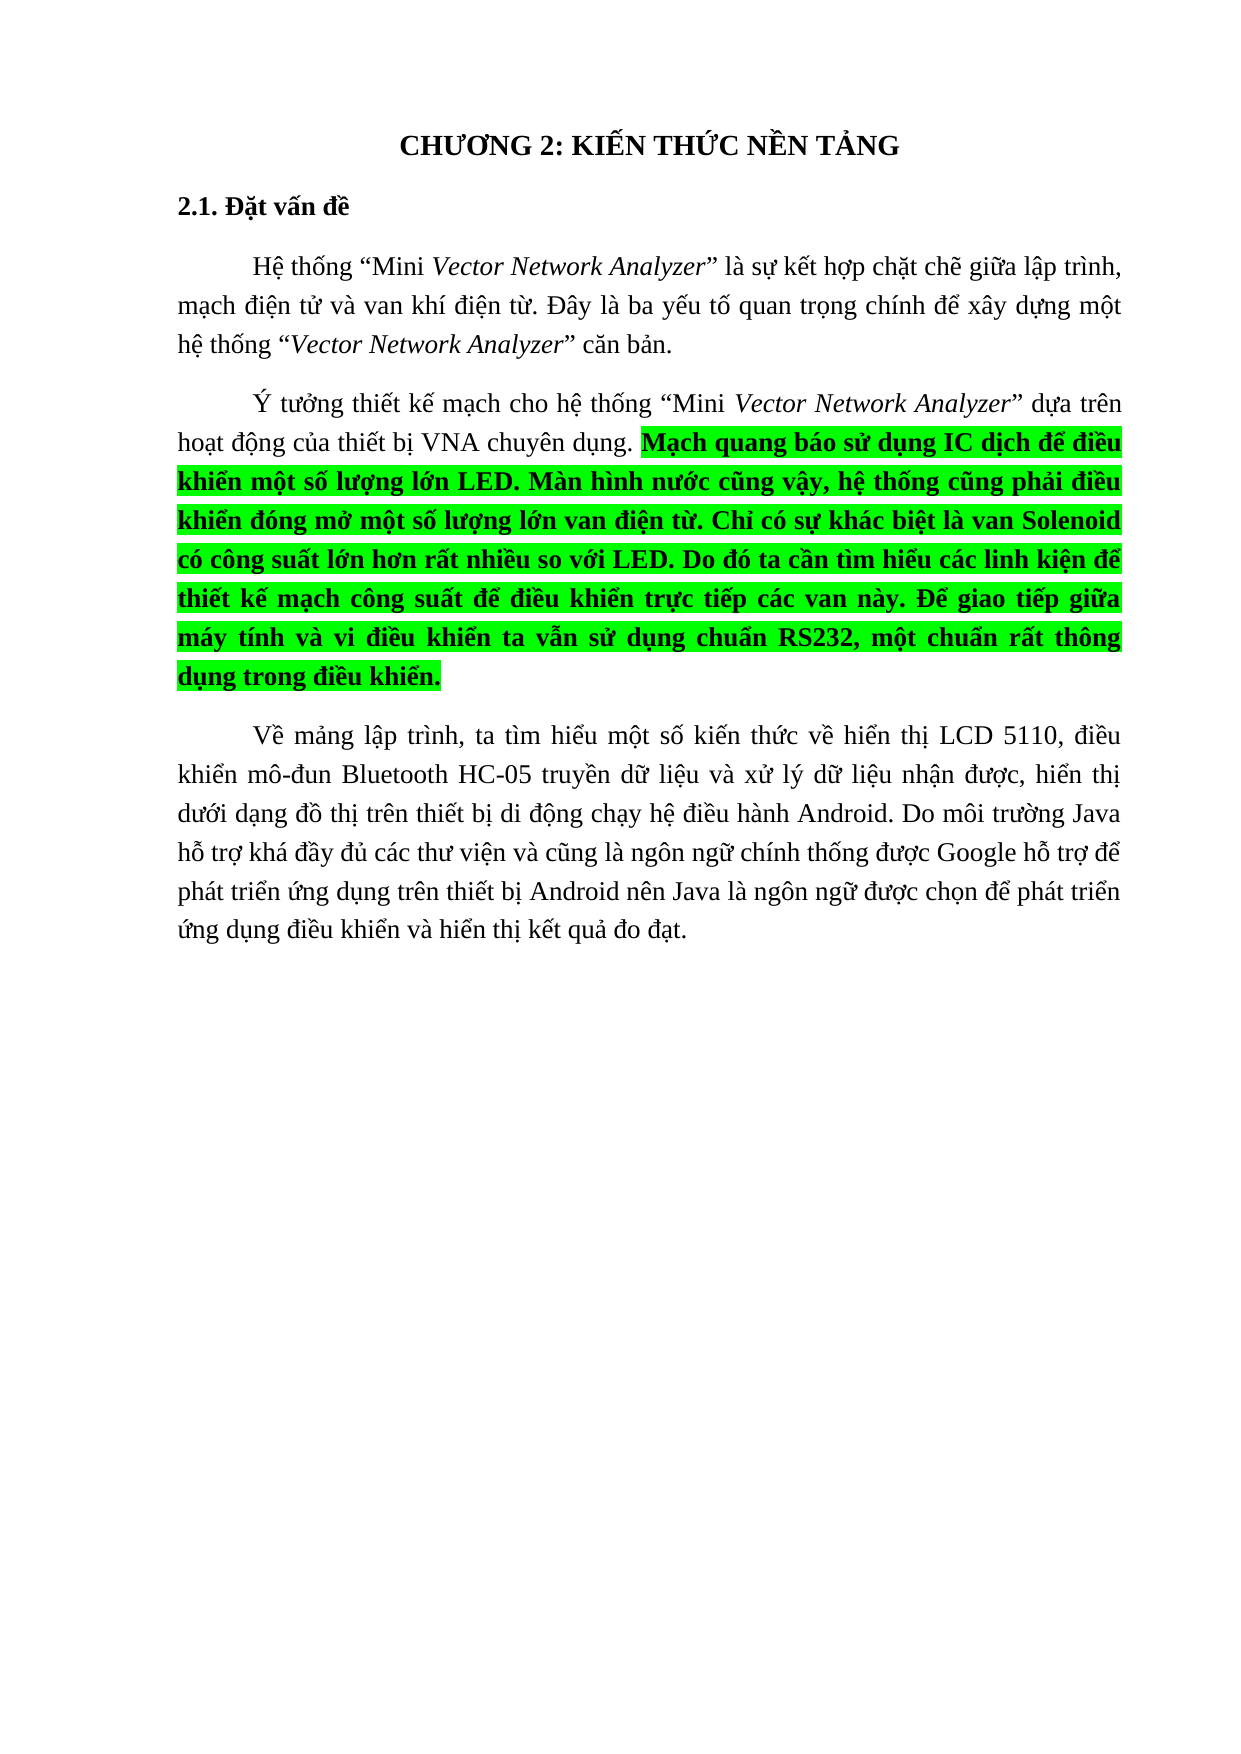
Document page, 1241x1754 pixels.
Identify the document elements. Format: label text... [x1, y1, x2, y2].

text Ý tưởng thiết kế mạch cho hệ thống “Mini Vector Network Analyzer” dựa trên hoạt động của thiết bị VNA chuyên dụng. Mạch quang báo sử dụng IC dịch để điều khiển một số lượng lớn LED. Màn hình nước cũng vậy, hệ thống cũng phải điều khiển đóng mở một số lượng lớn van điện từ. Chỉ có sự khác biệt là van Solenoid có công suất lớn hơn rất nhiều so với LED. Do đó ta cần tìm hiểu các linh kiện để thiết kế mạch công suất để điều khiển trực tiếp các van này. Để giao tiếp giữa máy tính và vi điều khiển ta vẫn sử dụng chuẩn RS232, một chuẩn rất thông dụng trong điều khiển. [177, 652, 1122, 691]
text Ý tưởng thiết kế mạch cho hệ thống “Mini Vector Network Analyzer” dựa trên hoạt động của thiết bị VNA chuyên dụng. Mạch quang báo sử dụng IC dịch để điều khiển một số lượng lớn LED. Màn hình nước cũng vậy, hệ thống cũng phải điều khiển đóng mở một số lượng lớn van điện từ. Chỉ có sự khác biệt là van Solenoid có công suất lớn hơn rất nhiều so với LED. Do đó ta cần tìm hiểu các linh kiện để thiết kế mạch công suất để điều khiển trực tiếp các van này. Để giao tiếp giữa máy tính và vi điều khiển ta vẫn sử dụng chuẩn RS232, một chuẩn rất thông dụng trong điều khiển. [177, 388, 1122, 465]
text Về mảng lập trình, ta tìm hiểu một số kiến thức về hiển thị LCD 5110, điều khiển mô-đun Bluetooth HC-05 truyền dữ liệu và xử lý dữ liệu nhận được, hiển thị dưới dạng đồ thị trên thiết bị di động chạy hệ điều hành Android. Do môi trường Java hỗ trợ khá đầy đủ các thư viện và cũng là ngôn ngữ chính thống được Google hỗ trợ để phát triển ứng dụng trên thiết bị Android nên Java là ngôn ngữ được chọn để phát triển ứng dụng điều khiển và hiển thị kết quả đo đạt. [177, 719, 1122, 945]
text Hệ thống “Mini Vector Network Analyzer” là sự kết hợp chặt chẽ giữa lập trình, mạch điện tử và van khí điện từ. Đây là ba yếu tố quan trọng chính để xây dựng một hệ thống “Vector Network Analyzer” căn bản. [177, 250, 1122, 359]
subtitle 2.1. Đặt vấn đề [177, 191, 1122, 222]
subtitle CHƯƠNG 2: KIẾN THỨC NỀN TẢNG [177, 128, 1122, 161]
